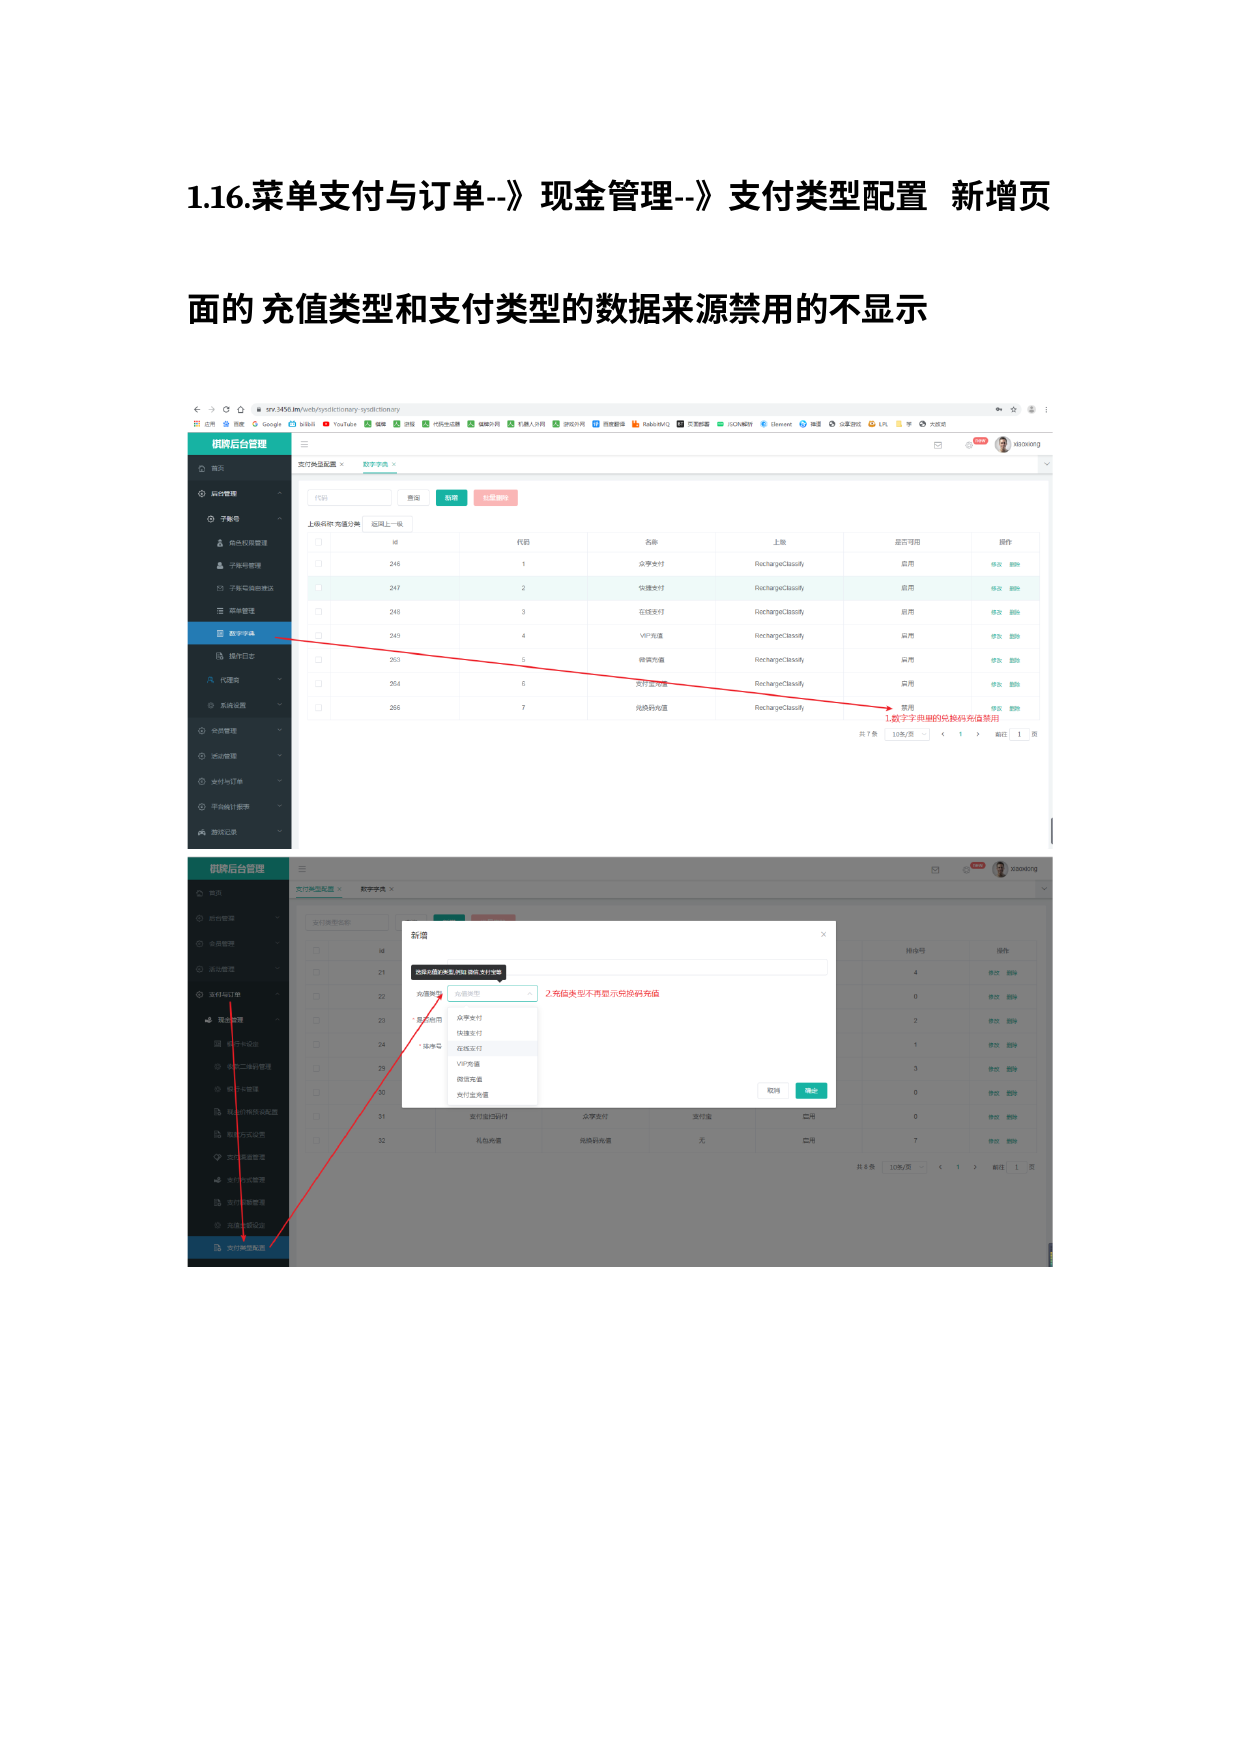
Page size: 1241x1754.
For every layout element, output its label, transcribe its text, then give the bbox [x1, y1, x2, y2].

picture [187, 856, 1053, 1267]
picture [187, 401, 1053, 849]
subtitle 1.16.菜单支付与订单--》现金管理--》支付类型配置 新增页面的 充值类型和支付类型的数据来源禁用的不显示 [187, 162, 1053, 339]
